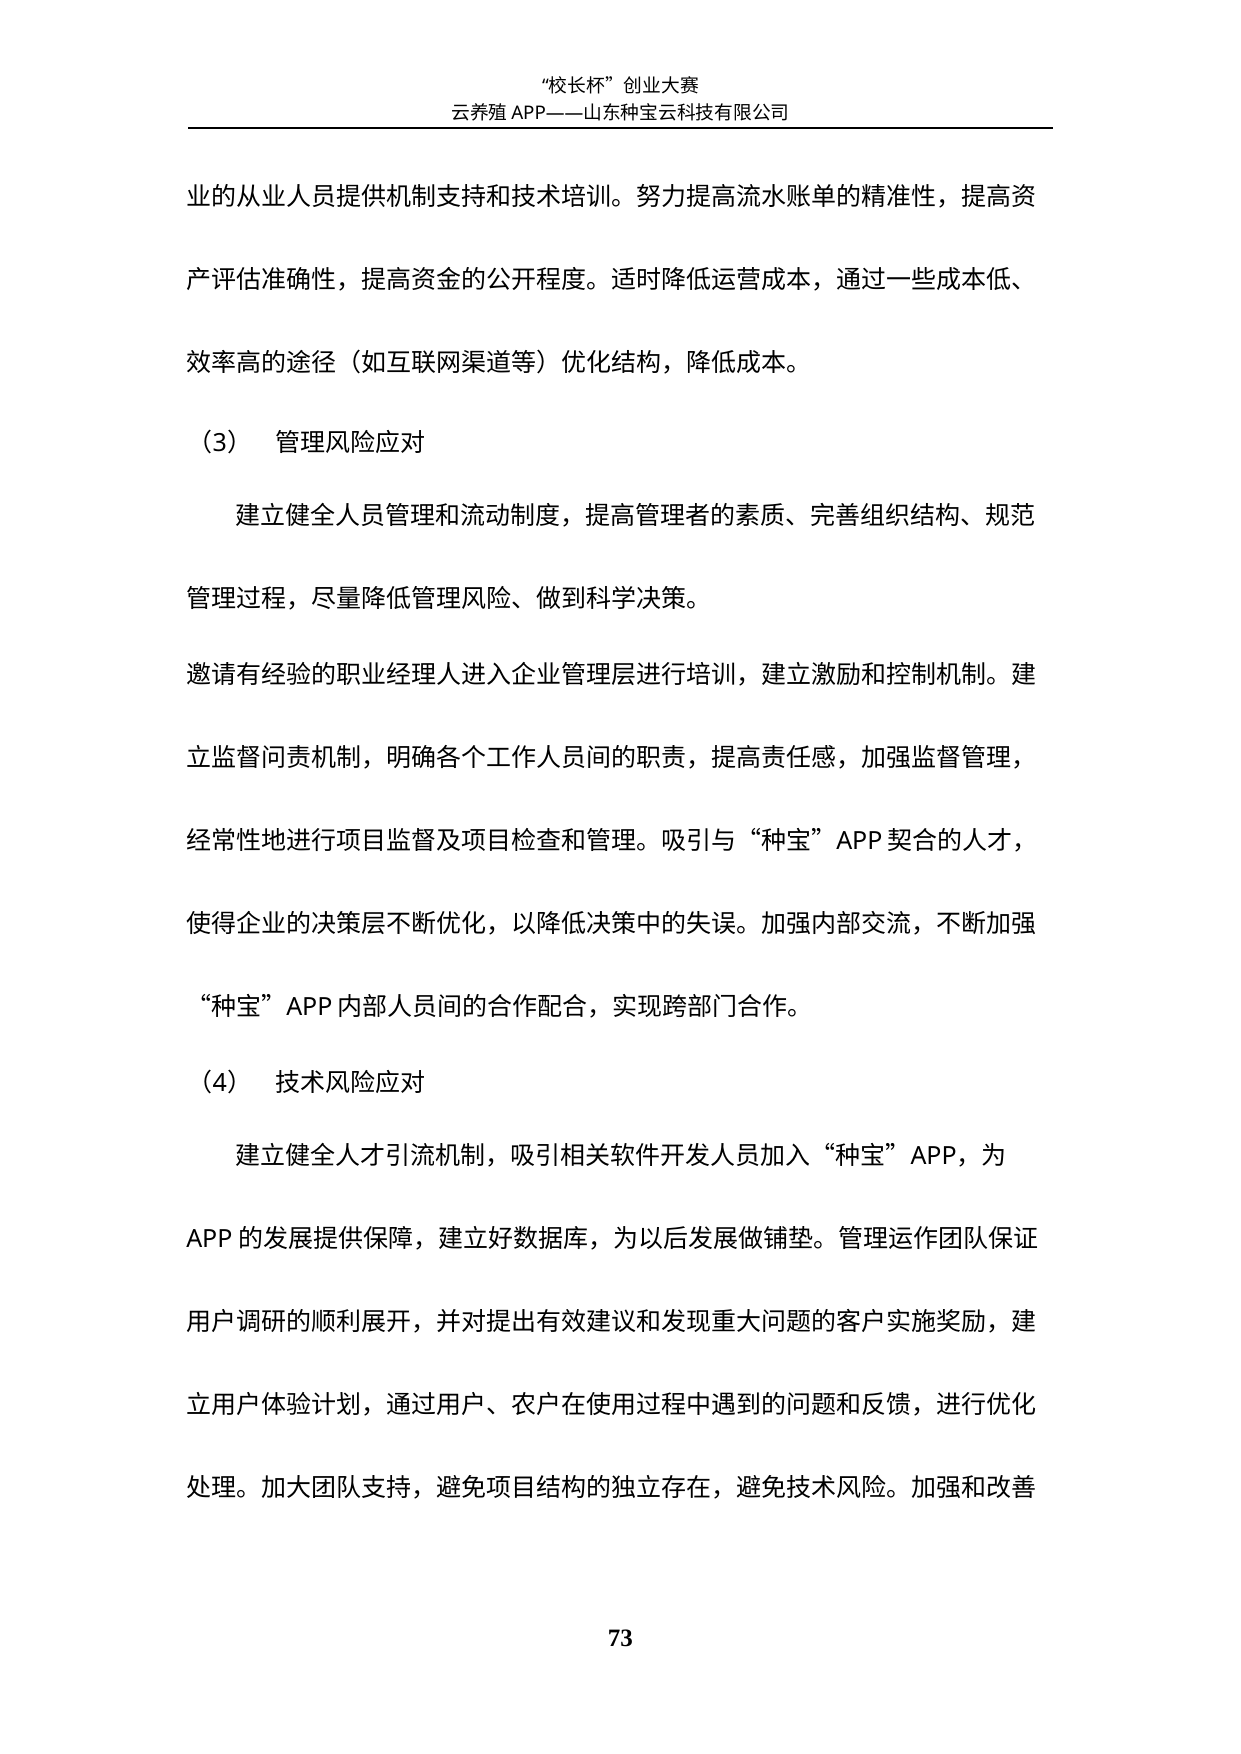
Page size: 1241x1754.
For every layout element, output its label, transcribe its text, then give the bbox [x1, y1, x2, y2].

list 技术风险应对 [187, 1048, 1053, 1113]
list 管理风险应对 [187, 408, 1053, 473]
text 建立健全人员管理和流动制度，提高管理者的素质、完善组织结构、规范管理过程，尽量降低管理风险、做到科学决策。 [186, 481, 1053, 629]
text 邀请有经验的职业经理人进入企业管理层进行培训，建立激励和控制机制。建立监督问责机制，明确各个工作人员间的职责，提高责任感，加强监督管理，经常性地进行项目监督及项目检查和管理。吸引与“种宝”APP契合的人才，使得企业的决策层不断优化，以降低决策中的失误。加强内部交流，不断加强“种宝”APP内部人员间的合作配合，实现跨部门合作。 [186, 640, 1053, 1037]
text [186, 1121, 1053, 1518]
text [186, 162, 1053, 393]
